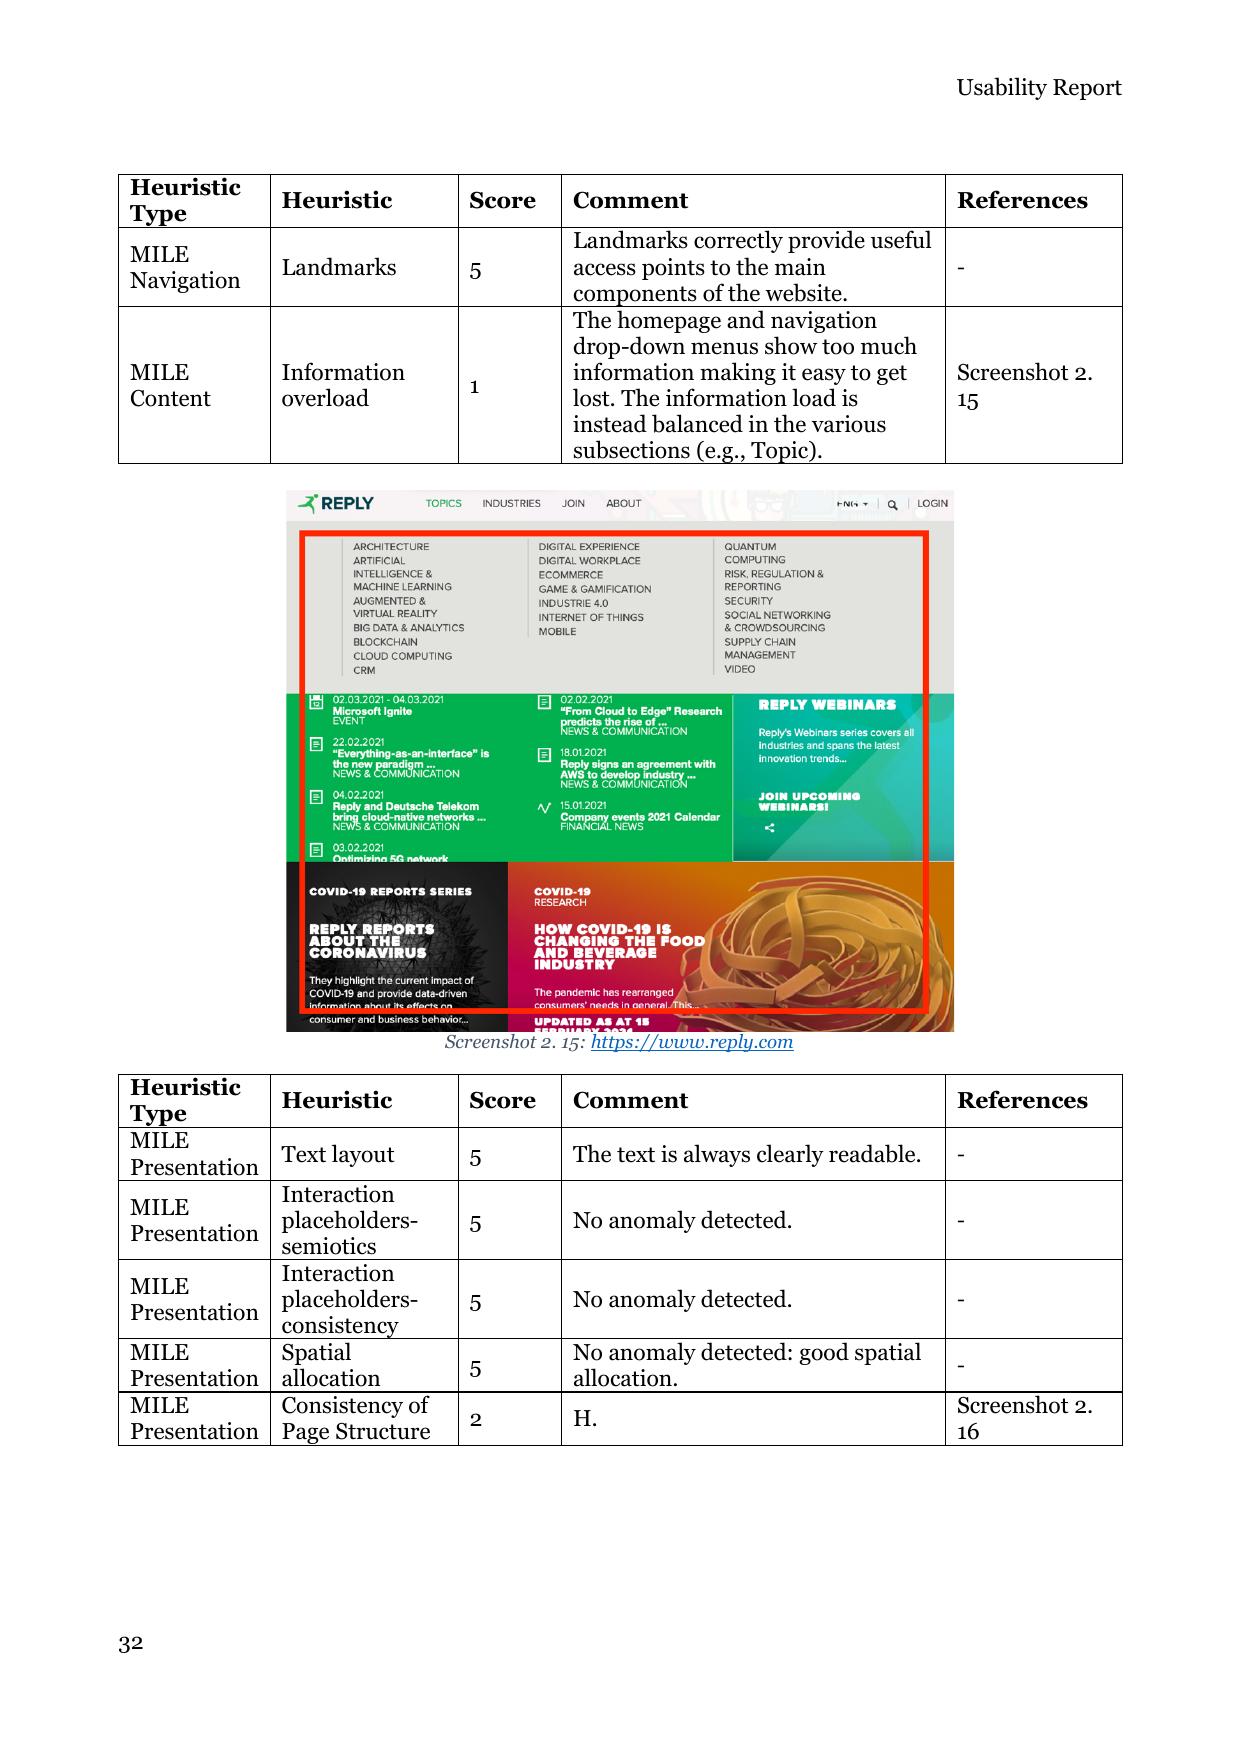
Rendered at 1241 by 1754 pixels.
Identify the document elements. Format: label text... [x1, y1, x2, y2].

table_header Heuristic Type [119, 1075, 270, 1127]
table_cell 5 [459, 1128, 561, 1180]
table_cell Interaction placeholders-semiotics [271, 1181, 458, 1259]
table_cell Text layout [271, 1128, 458, 1180]
table_cell No anomaly detected. [562, 1260, 945, 1338]
table_cell 2 [459, 1393, 561, 1444]
table_cell Screenshot 2. 16 [946, 1393, 1122, 1444]
table_cell MILE Presentation [119, 1260, 270, 1338]
table_cell 5 [459, 1260, 561, 1338]
table_header Heuristic [271, 175, 458, 227]
table_header Heuristic [271, 1075, 458, 1127]
text Screenshot 2. 15: https://www.reply.com [118, 1032, 1122, 1053]
table_header Score [459, 1075, 561, 1127]
table_header Heuristic Type [119, 175, 270, 227]
table_cell Spatial allocation [271, 1339, 458, 1391]
table_header Comment [562, 1075, 945, 1127]
table_cell No anomaly detected. [562, 1181, 945, 1259]
table_cell 5 [459, 1181, 561, 1259]
table_cell Consistency of Page Structure [271, 1393, 458, 1444]
table_cell No anomaly detected: good spatial allocation. [562, 1339, 945, 1391]
picture [286, 490, 955, 1032]
table_cell H. [562, 1393, 945, 1444]
table_cell Interaction placeholders-consistency [271, 1260, 458, 1338]
table_cell Screenshot 2. 15 [946, 307, 1122, 463]
table_cell Information overload [271, 307, 458, 463]
table_cell - [946, 1181, 1122, 1259]
table_cell - [946, 1260, 1122, 1338]
table_cell 5 [459, 228, 561, 306]
table_cell 5 [459, 1339, 561, 1391]
table_cell MILE Presentation [119, 1128, 270, 1180]
table_cell MILE Navigation [119, 228, 270, 306]
table_cell MILE Presentation [119, 1339, 270, 1391]
table_cell 1 [459, 307, 561, 463]
table_cell MILE Content [119, 307, 270, 463]
table_cell The text is always clearly readable. [562, 1128, 945, 1180]
table_cell MILE Presentation [119, 1181, 270, 1259]
table_cell Landmarks [271, 228, 458, 306]
table_header References [946, 175, 1122, 227]
table_header References [946, 1075, 1122, 1127]
table_cell Landmarks correctly provide useful access points to the main components of the website. [562, 228, 945, 306]
table_cell The homepage and navigation drop-down menus show too much information making it easy to get lost. The information load is instead balanced in the various subsections (e.g., Topic). [562, 307, 945, 463]
table_cell - [946, 1339, 1122, 1391]
table_header Score [459, 175, 561, 227]
table_header Comment [562, 175, 945, 227]
table_cell - [946, 1128, 1122, 1180]
table_cell MILE Presentation [119, 1393, 270, 1444]
table_cell - [946, 228, 1122, 306]
